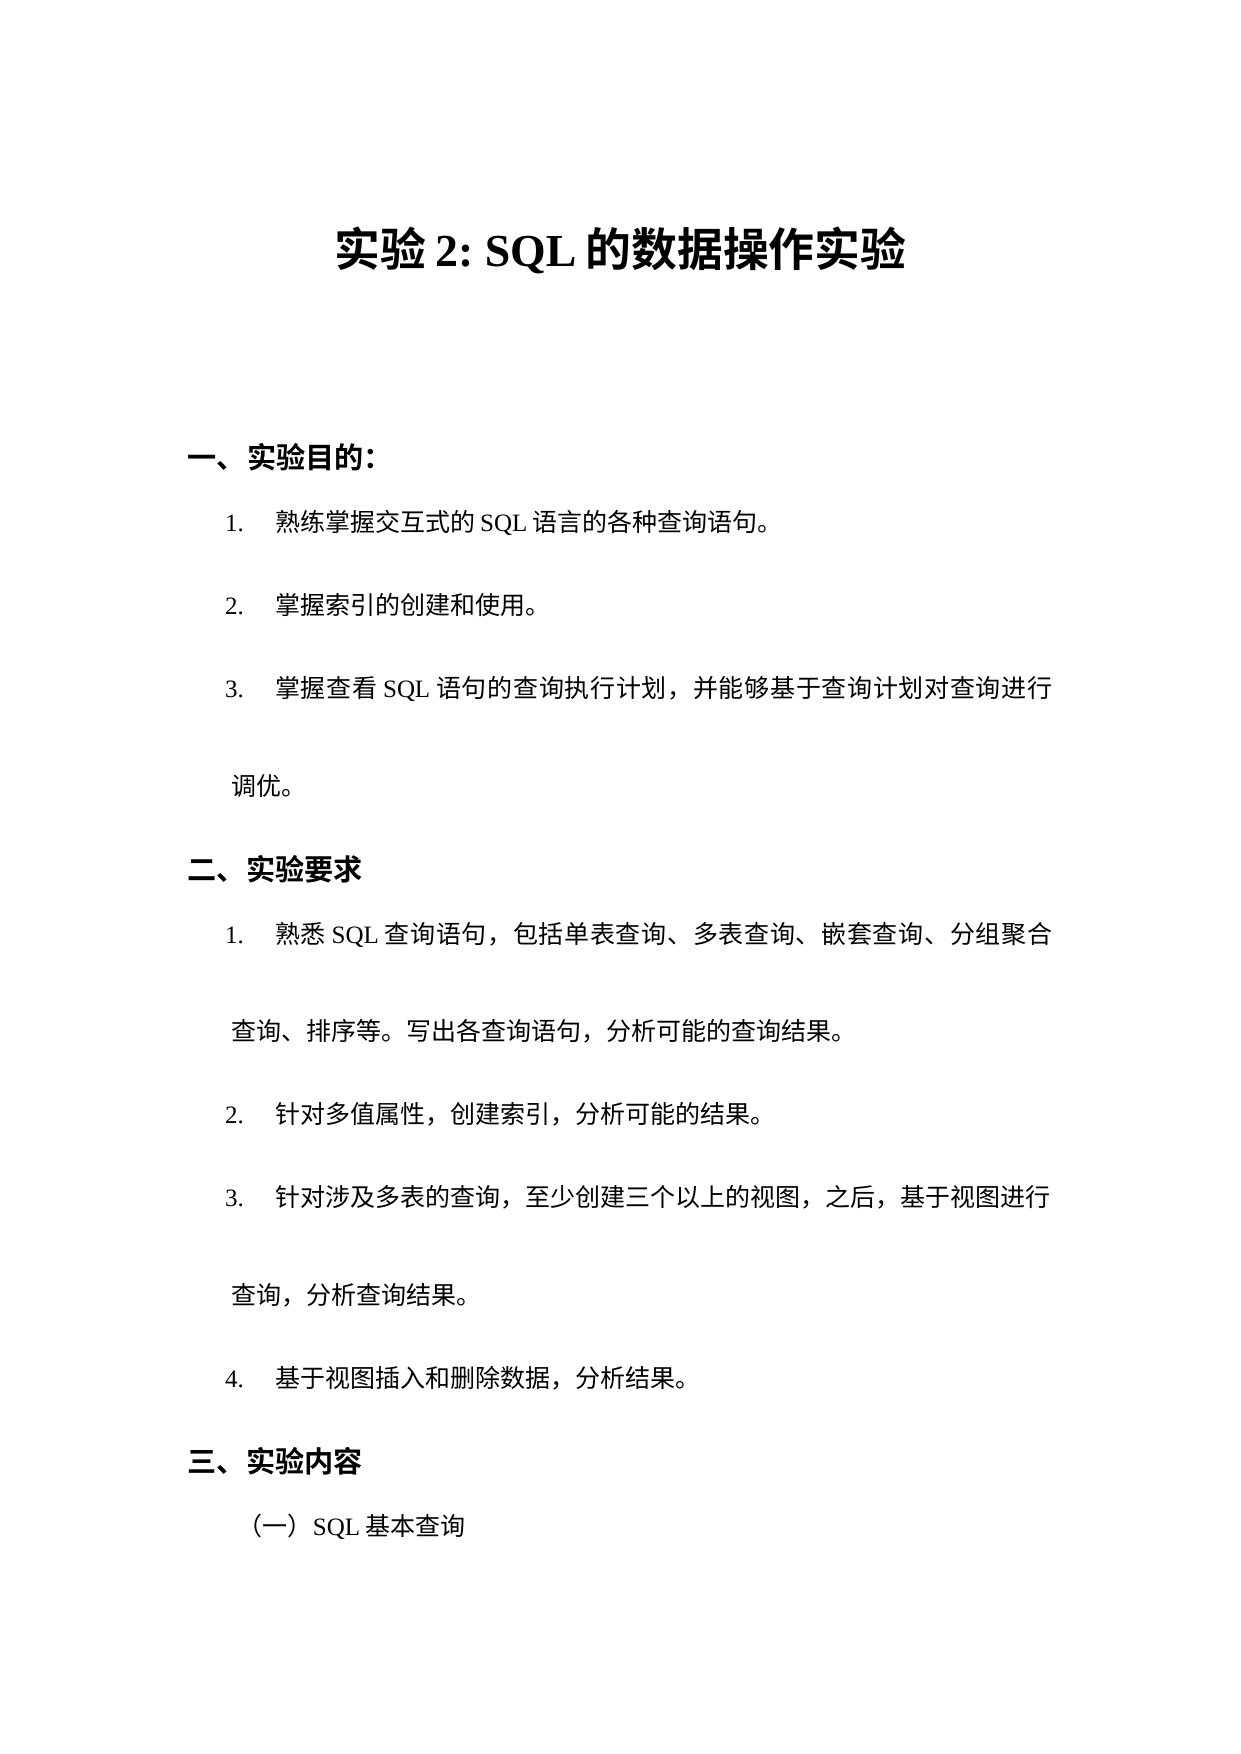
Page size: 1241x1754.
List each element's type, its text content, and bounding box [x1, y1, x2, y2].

list 掌握索引的创建和使用。 [225, 571, 1053, 636]
text （一）SQL基本查询 [238, 1492, 1053, 1557]
text 三、实验内容 [187, 1427, 1053, 1492]
list 针对涉及多表的查询，至少创建三个以上的视图，之后，基于视图进行查询，分析查询结果。 [225, 1163, 1053, 1326]
list 实验目的： [187, 423, 1053, 488]
subtitle 实验2: SQL的数据操作实验 [187, 197, 1053, 295]
list 基于视图插入和删除数据，分析结果。 [225, 1344, 1053, 1409]
list 针对多值属性，创建索引，分析可能的结果。 [225, 1080, 1053, 1145]
list 熟练掌握交互式的SQL语言的各种查询语句。 [225, 488, 1053, 553]
list 熟悉SQL查询语句，包括单表查询、多表查询、嵌套查询、分组聚合查询、排序等。写出各查询语句，分析可能的查询结果。 [225, 900, 1053, 1062]
text 二、实验要求 [187, 835, 1053, 900]
list 掌握查看SQL语句的查询执行计划，并能够基于查询计划对查询进行调优。 [225, 654, 1053, 817]
